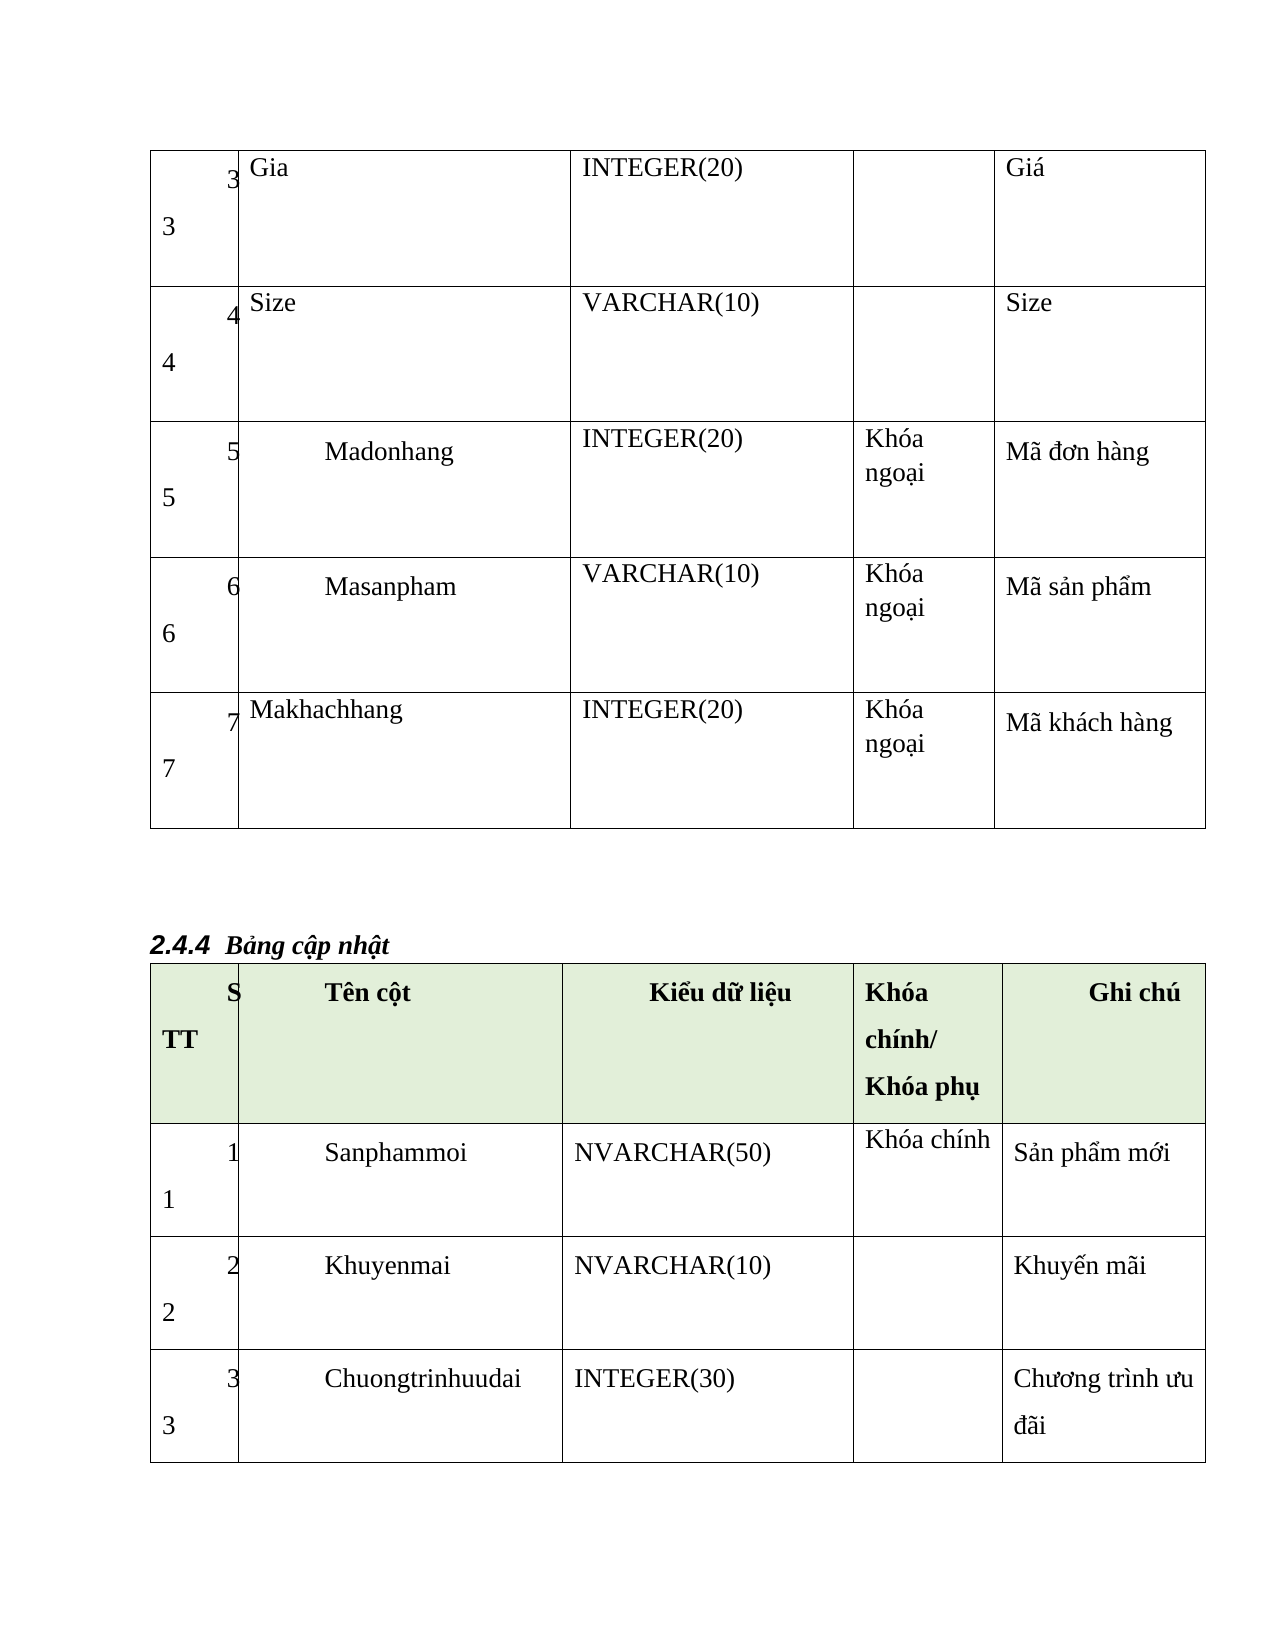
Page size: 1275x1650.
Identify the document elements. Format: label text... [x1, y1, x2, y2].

table_cell Khóa chính [854, 1124, 1002, 1236]
table_cell Khóa ngoại [854, 693, 994, 828]
table_cell Sản phẩm mới [1003, 1124, 1205, 1236]
table_header Tên cột [239, 964, 562, 1123]
table_cell Khuyenmai [239, 1237, 562, 1349]
table_cell 33 [151, 1350, 238, 1462]
table_cell [854, 151, 994, 286]
table_cell VARCHAR(10) [571, 558, 853, 692]
table_cell Size [995, 287, 1205, 421]
table_cell Khóa ngoại [854, 558, 994, 692]
table_cell INTEGER(20) [571, 151, 853, 286]
table_cell 22 [151, 1237, 238, 1349]
table_cell 66 [151, 558, 238, 692]
table_cell NVARCHAR(50) [563, 1124, 853, 1236]
table_cell INTEGER(30) [563, 1350, 853, 1462]
table_cell [854, 1237, 1002, 1349]
table_cell 44 [151, 287, 238, 421]
table_cell Chương trình ưu đãi [1003, 1350, 1205, 1462]
table_cell Mã sản phẩm [995, 558, 1205, 692]
table_cell NVARCHAR(10) [563, 1237, 853, 1349]
table_cell Makhachhang [239, 693, 570, 828]
table_cell [854, 287, 994, 421]
table_cell Sanphammoi [239, 1124, 562, 1236]
table_cell 33 [151, 151, 238, 286]
table_cell INTEGER(20) [571, 422, 853, 557]
table_cell Gia [239, 151, 570, 286]
table_cell Madonhang [239, 422, 570, 557]
table_cell 77 [151, 693, 238, 828]
table_cell 55 [151, 422, 238, 557]
table_cell Khóa ngoại [854, 422, 994, 557]
table_cell Giá [995, 151, 1205, 286]
table_cell Chuongtrinhuudai [239, 1350, 562, 1462]
table_header Kiểu dữ liệu [563, 964, 853, 1123]
table_cell [854, 1350, 1002, 1462]
table_cell Size [239, 287, 570, 421]
table_header STT [151, 964, 238, 1123]
table_cell 11 [151, 1124, 238, 1236]
table_cell Masanpham [239, 558, 570, 692]
table_cell VARCHAR(10) [571, 287, 853, 421]
table_cell INTEGER(20) [571, 693, 853, 828]
table_cell Mã đơn hàng [995, 422, 1205, 557]
table_header Ghi chú [1003, 964, 1205, 1123]
table_cell Mã khách hàng [995, 693, 1205, 828]
table_cell Khuyến mãi [1003, 1237, 1205, 1349]
table_header Khóa chính/ Khóa phụ [854, 964, 1002, 1123]
subtitle Bảng cập nhật [150, 929, 1125, 960]
